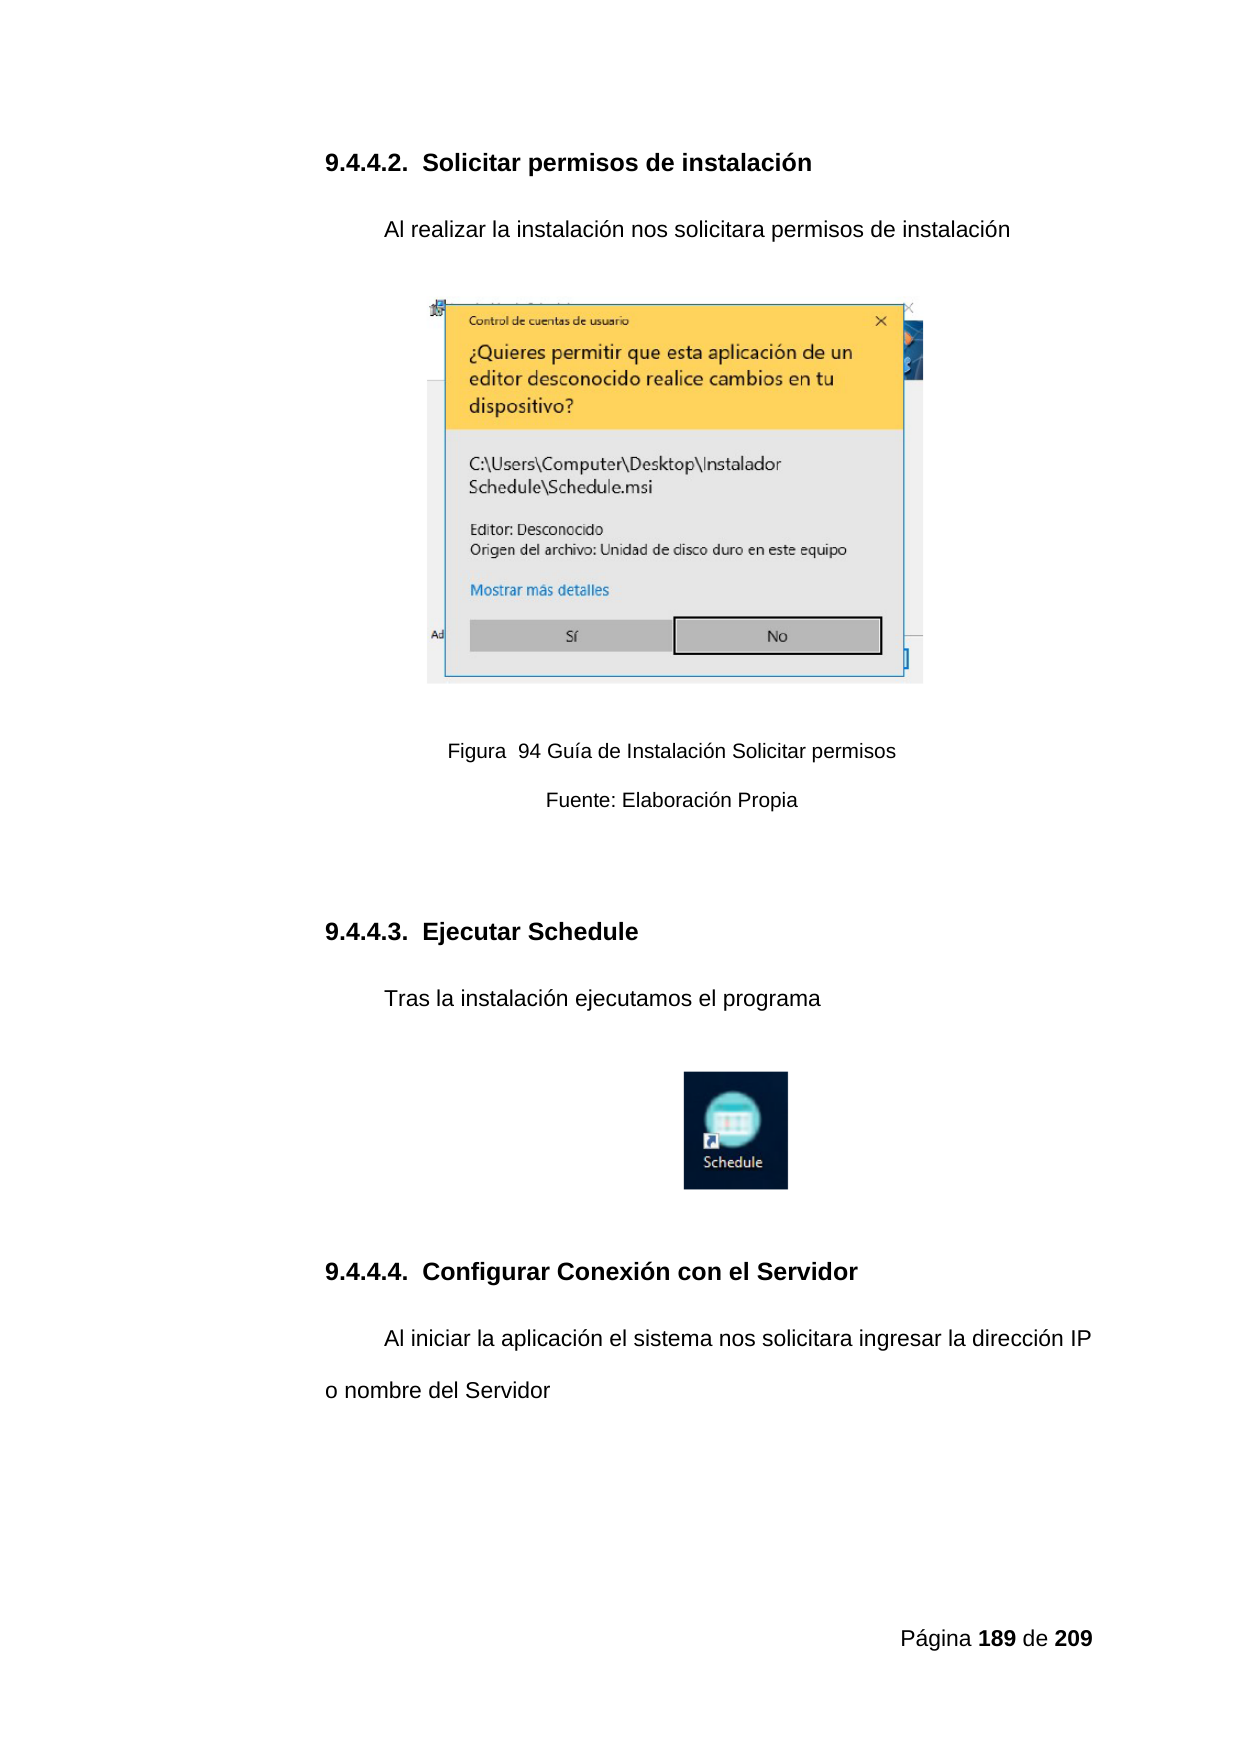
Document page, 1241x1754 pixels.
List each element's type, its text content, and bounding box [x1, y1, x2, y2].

text Tras la instalación ejecutamos el programa [325, 985, 1092, 1011]
text Al realizar la instalación nos solicitara permisos de instalación [325, 216, 1092, 242]
picture [415, 293, 933, 688]
picture [673, 1062, 804, 1203]
text Figura 100 Guía de Instalación Solicitar permisos [177, 739, 1092, 763]
text 9.4.4.2. Solicitar permisos de instalación [251, 148, 1092, 176]
text 9.4.4.4. Configurar Conexión con el Servidor [251, 1256, 1092, 1285]
text Al iniciar la aplicación el sistema nos solicitara ingresar la dirección IP o nombre del Servidor [325, 1324, 1092, 1404]
text 9.4.4.3. Ejecutar Schedule [251, 917, 1092, 945]
text Fuente: Elaboración Propia [177, 788, 1092, 812]
